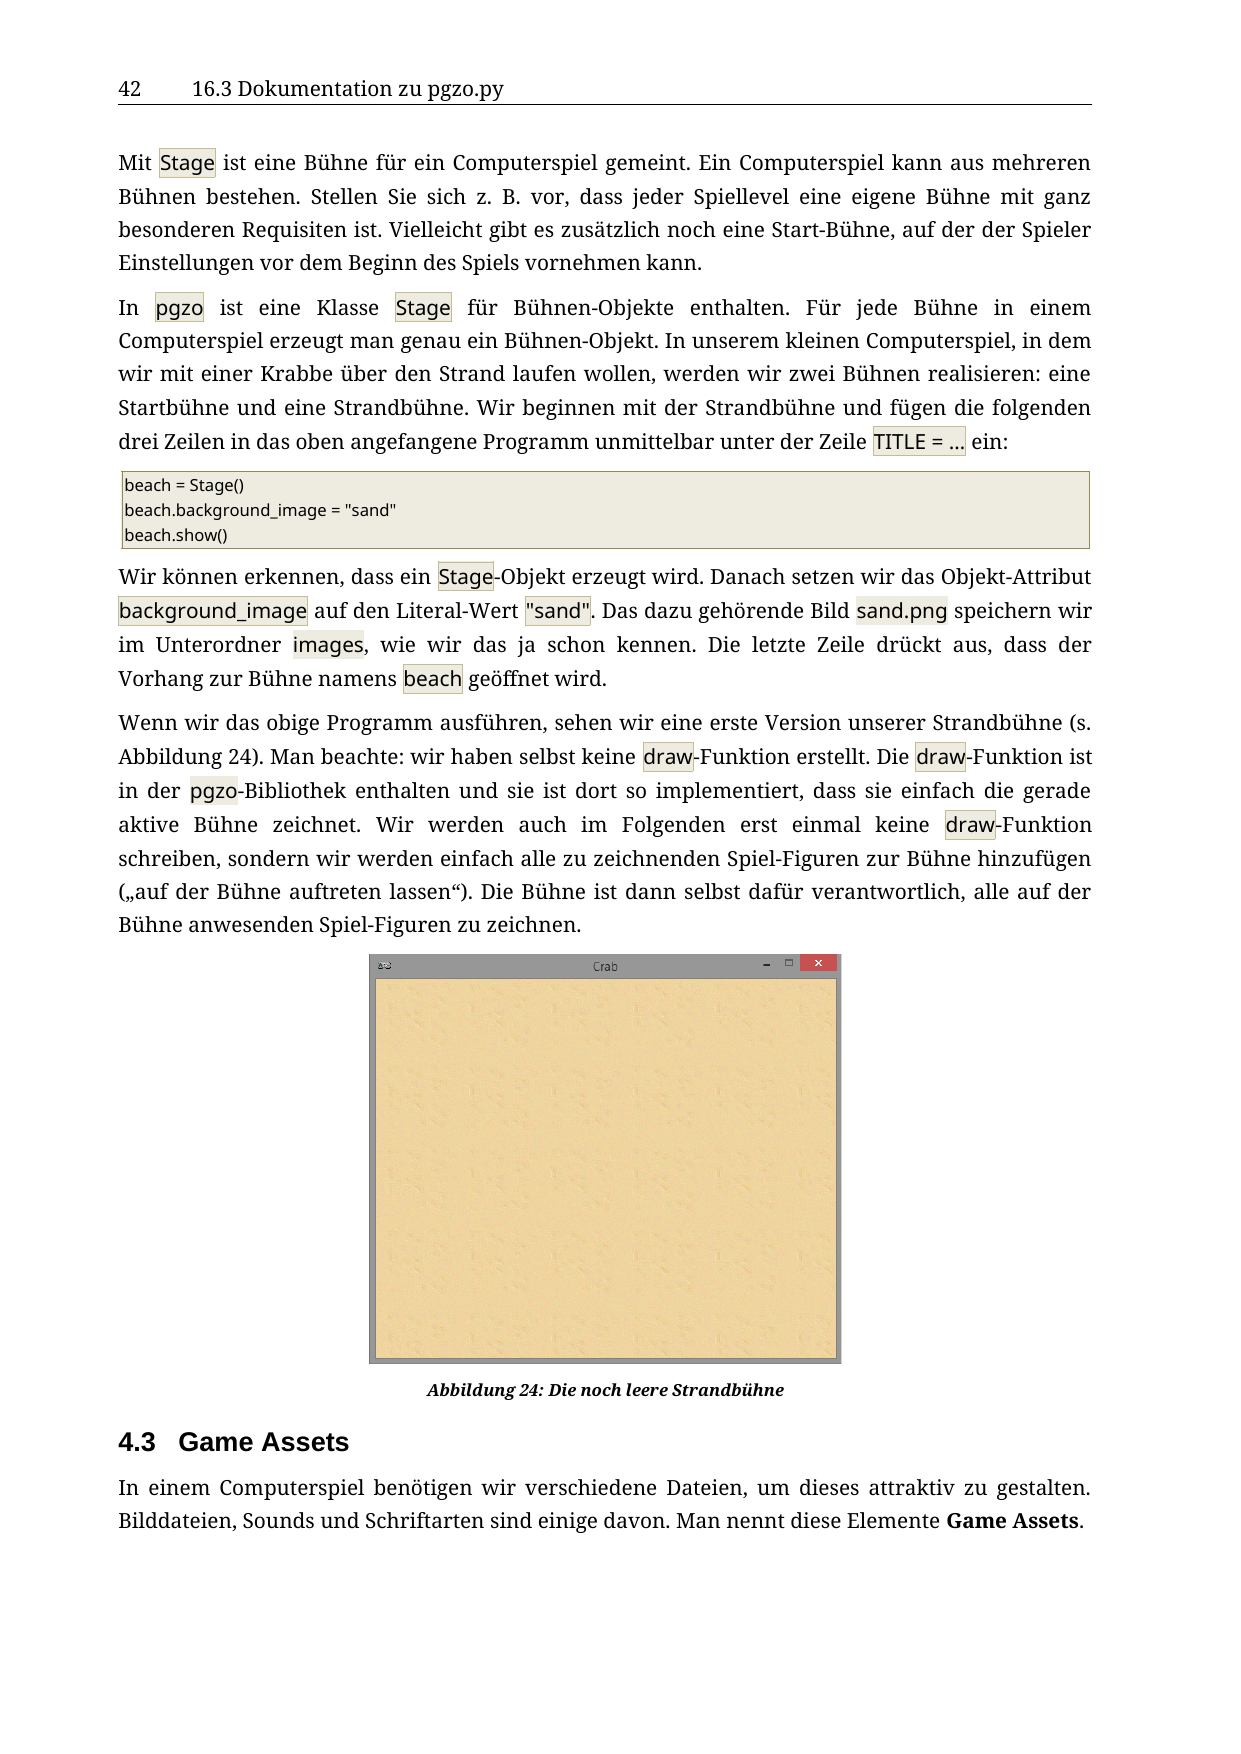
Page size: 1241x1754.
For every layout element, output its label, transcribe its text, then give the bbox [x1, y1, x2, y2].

text In pgzo ist eine Klasse Stage für Bühnen-Objekte enthalten. Für jede Bühne in einem Computerspiel erzeugt man genau ein Bühnen-Objekt. In unserem kleinen Computerspiel, in dem wir mit einer Krabbe über den Strand laufen wollen, werden wir zwei Bühnen realisieren: eine Startbühne und eine Strandbühne. Wir beginnen mit der Strandbühne und fügen die folgenden drei Zeilen in das oben angefangene Programm unmittelbar unter der Zeile TITLE = … ein: [118, 292, 1092, 456]
text beach = Stage() [123, 472, 1089, 496]
text Mit Stage ist eine Bühne für ein Computerspiel gemeint. Ein Computerspiel kann aus mehreren Bühnen bestehen. Stellen Sie sich z. B. vor, dass jeder Spiellevel eine eigene Bühne mit ganz besonderen Requisiten ist. Vielleicht gibt es zusätzlich noch eine Start-Bühne, auf der der Spieler Einstellungen vor dem Beginn des Spiels vornehmen kann. [118, 148, 1092, 277]
picture [369, 954, 842, 1364]
text Wenn wir das obige Programm ausführen, sehen wir eine erste Version unserer Strandbühne (s. Abbildung 24). Man beachte: wir haben selbst keine draw-Funktion erstellt. Die draw-Funktion ist in der pgzo-Bibliothek enthalten und sie ist dort so implementiert, dass sie einfach die gerade aktive Bühne zeichnet. Wir werden auch im Folgenden erst einmal keine draw-Funktion schreiben, sondern wir werden einfach alle zu zeichnenden Spiel-Figuren zur Bühne hinzufügen („auf der Bühne auftreten lassen“). Die Bühne ist dann selbst dafür verantwortlich, alle auf der Bühne anwesenden Spiel-Figuren zu zeichnen. [118, 708, 1092, 939]
text beach.show() [123, 521, 1089, 548]
text beach.background_image = "sand" [123, 496, 1089, 521]
text In einem Computerspiel benötigen wir verschiedene Dateien, um dieses attraktiv zu gestalten. Bilddateien, Sounds und Schriftarten sind einige davon. Man nennt diese Elemente Game Assets. [118, 1473, 1092, 1534]
subtitle Game Assets [118, 1426, 1092, 1457]
text Wir können erkennen, dass ein Stage-Objekt erzeugt wird. Danach setzen wir das Objekt-Attribut background_image auf den Literal-Wert "sand". Das dazu gehörende Bild sand.png speichern wir im Unterordner images, wie wir das ja schon kennen. Die letzte Zeile drückt aus, dass der Vorhang zur Bühne namens beach geöffnet wird. [118, 561, 1092, 693]
